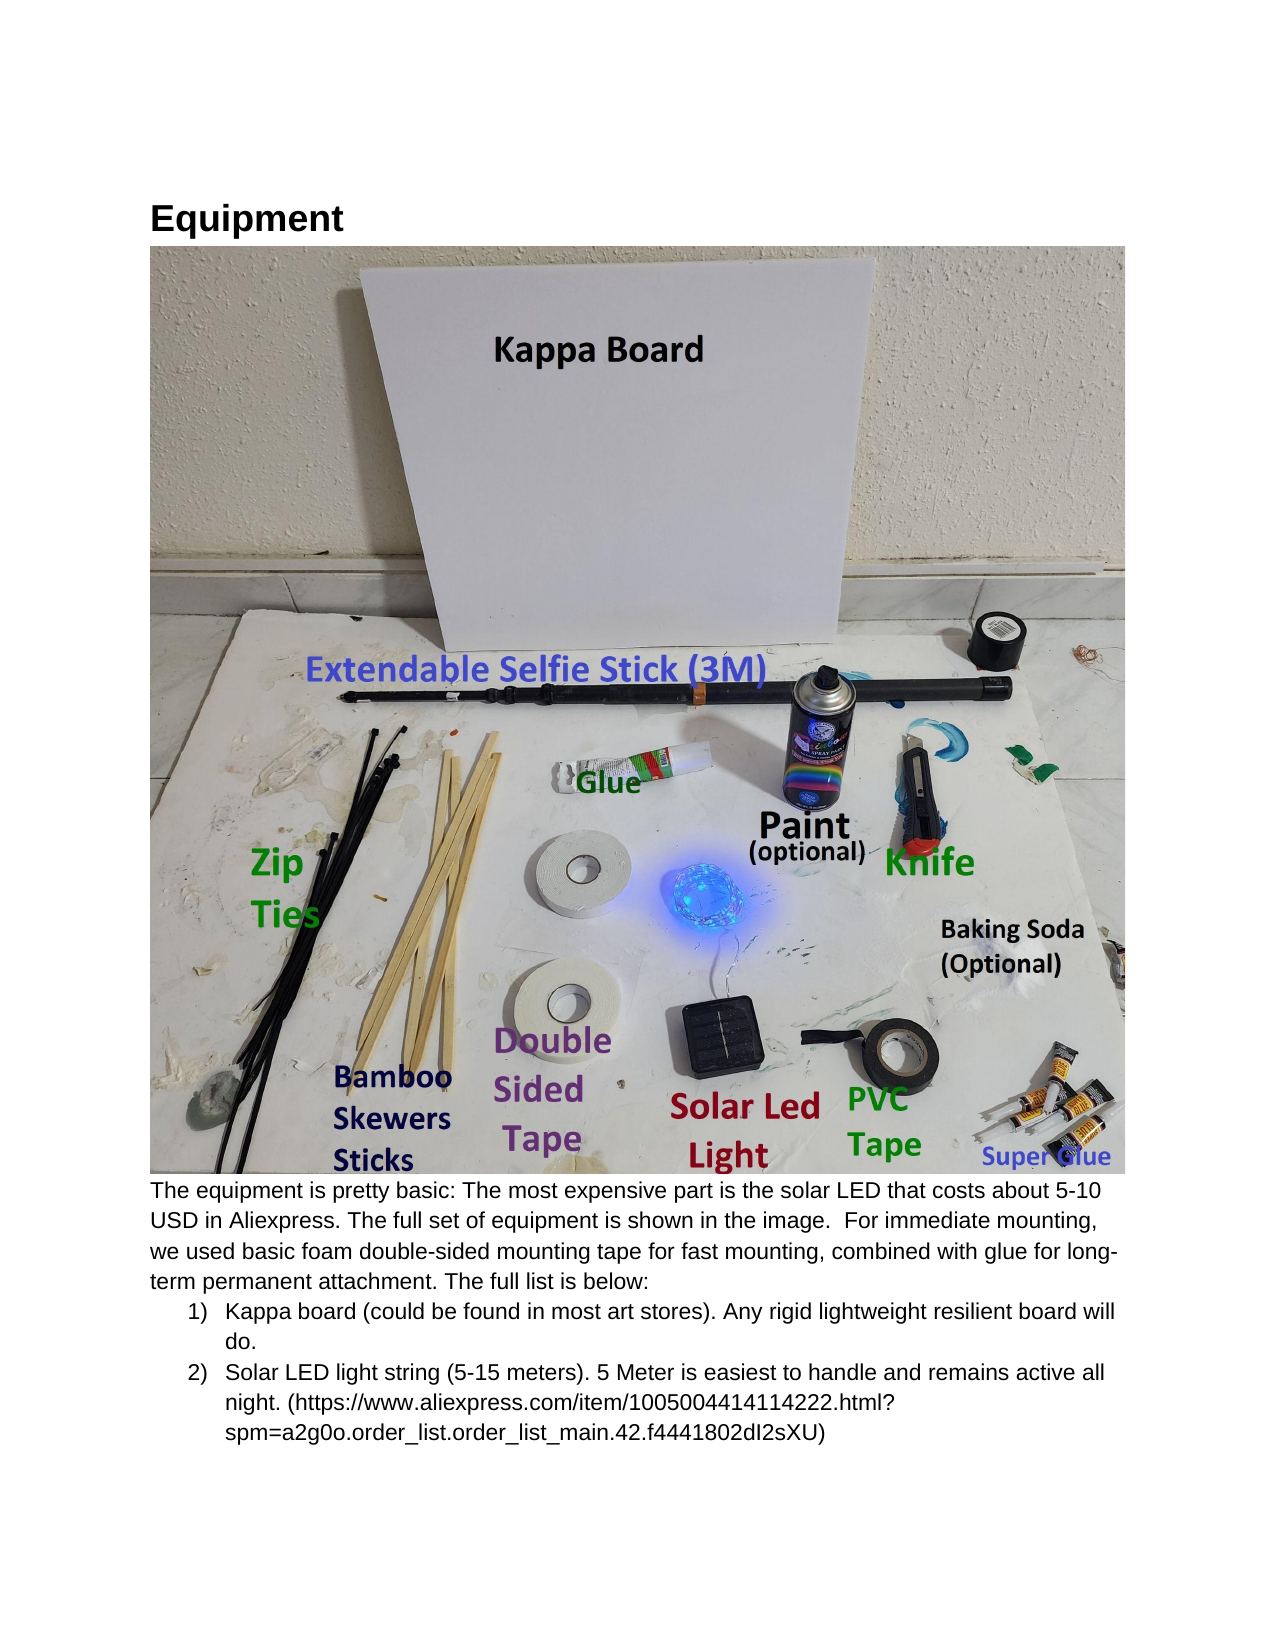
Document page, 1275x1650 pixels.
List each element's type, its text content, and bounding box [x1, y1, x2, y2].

list Solar LED light string (5-15 meters). 5 Meter is easiest to handle and remains active all night. (https://www.aliexpress.com/item/1005004414114222.html?spm=a2g0o.order_list.order_list_main.42.f4441802dI2sXU) [187, 1358, 1125, 1445]
text Equipment [150, 197, 1125, 240]
list Kappa board (could be found in most art stores). Any rigid lightweight resilient board will do. [187, 1298, 1125, 1354]
text The equipment is pretty basic: The most expensive part is the solar LED that costs about 5-10 USD in Aliexpress. The full set of equipment is shown in the image. For immediate mounting, we used basic foam double-sided mounting tape for fast mounting, combined with glue for long-term permanent attachment. The full list is below: [150, 1177, 1125, 1294]
picture [150, 246, 1125, 1174]
